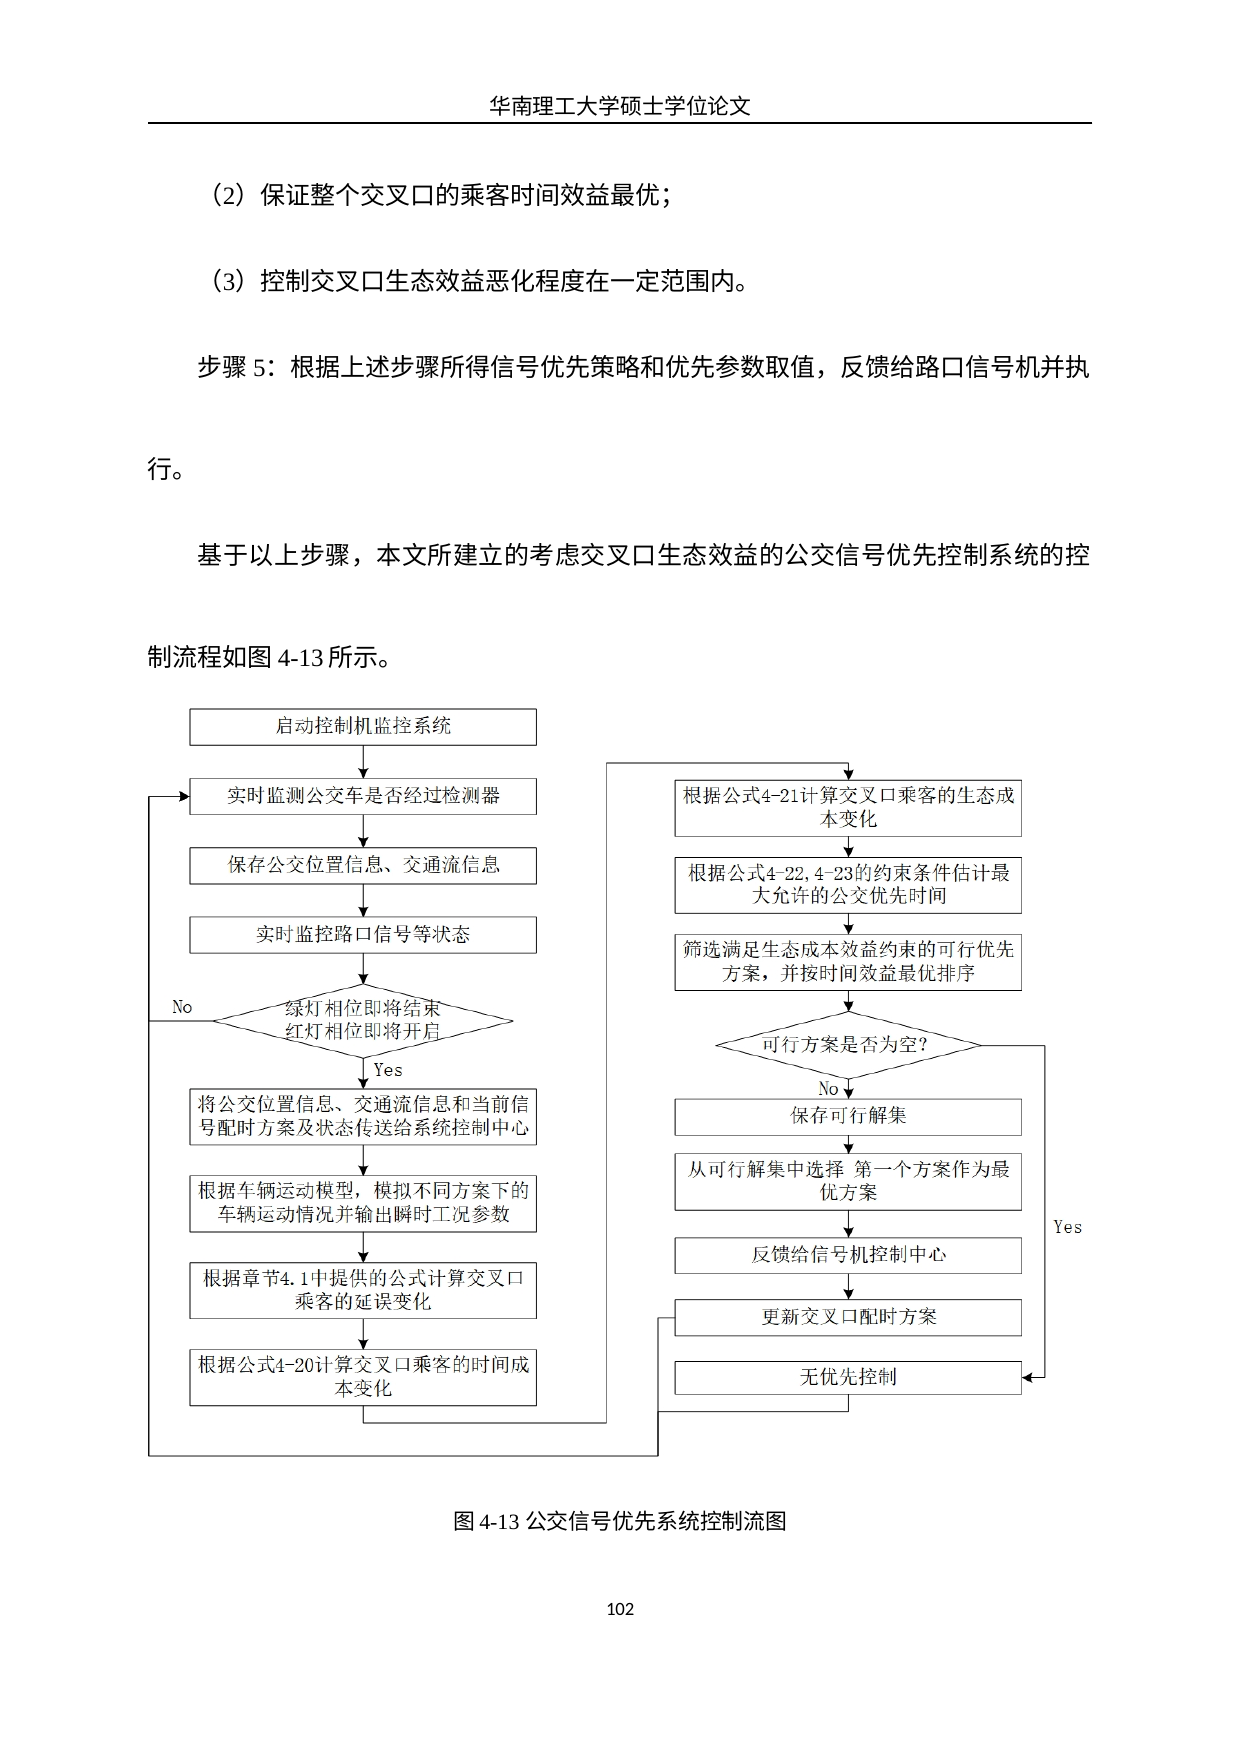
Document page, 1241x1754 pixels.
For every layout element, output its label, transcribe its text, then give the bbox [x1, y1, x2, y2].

text （3）控制交叉口生态效益恶化程度在一定范围内。 [148, 245, 1092, 313]
text 基于以上步骤，本文所建立的考虑交叉口生态效益的公交信号优先控制系统的控制流程如图4-13所示。 [148, 519, 1092, 689]
text （2）保证整个交叉口的乘客时间效益最优； [148, 159, 1092, 227]
text 图4-13 公交信号优先系统控制流图 [148, 1503, 1092, 1537]
text 步骤5：根据上述步骤所得信号优先策略和优先参数取值，反馈给路口信号机并执行。 [148, 331, 1092, 501]
picture [147, 707, 1093, 1457]
